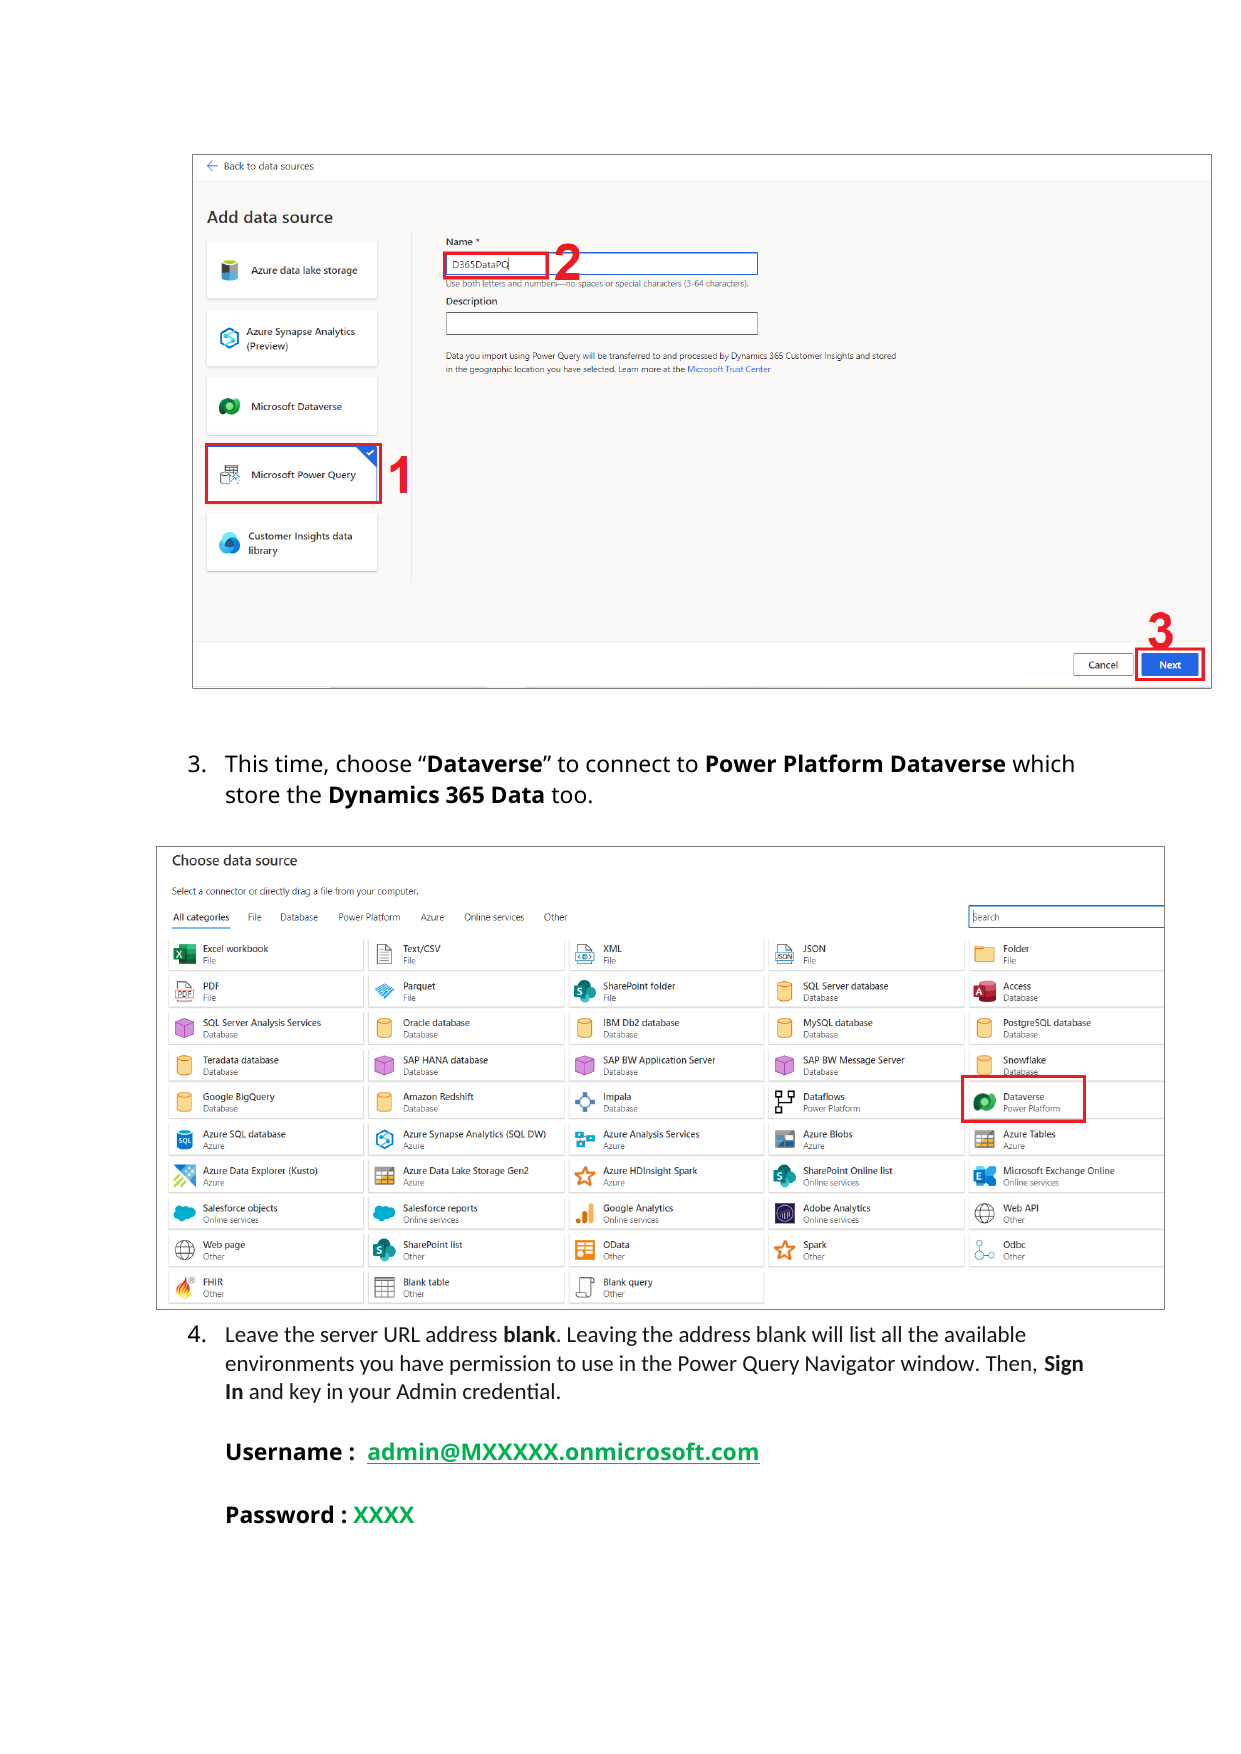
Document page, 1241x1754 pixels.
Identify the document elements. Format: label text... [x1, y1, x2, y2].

picture [187, 150, 1217, 692]
list This time, choose “Dataverse” to connect to Power Platform Dataverse which store the Dynamics 365 Data too. [187, 748, 1090, 810]
text Username : admin@MXXXXX.onmicrosoft.com [225, 1436, 1090, 1467]
picture [150, 841, 1171, 1318]
list Leave the server URL address blank. Leaving the address blank will list all the available environments you have permission to use in the Power Query Navigator window. Then, Sign In and key in your Admin credential. [187, 1318, 1090, 1405]
text Password : XXXX [225, 1498, 1090, 1530]
